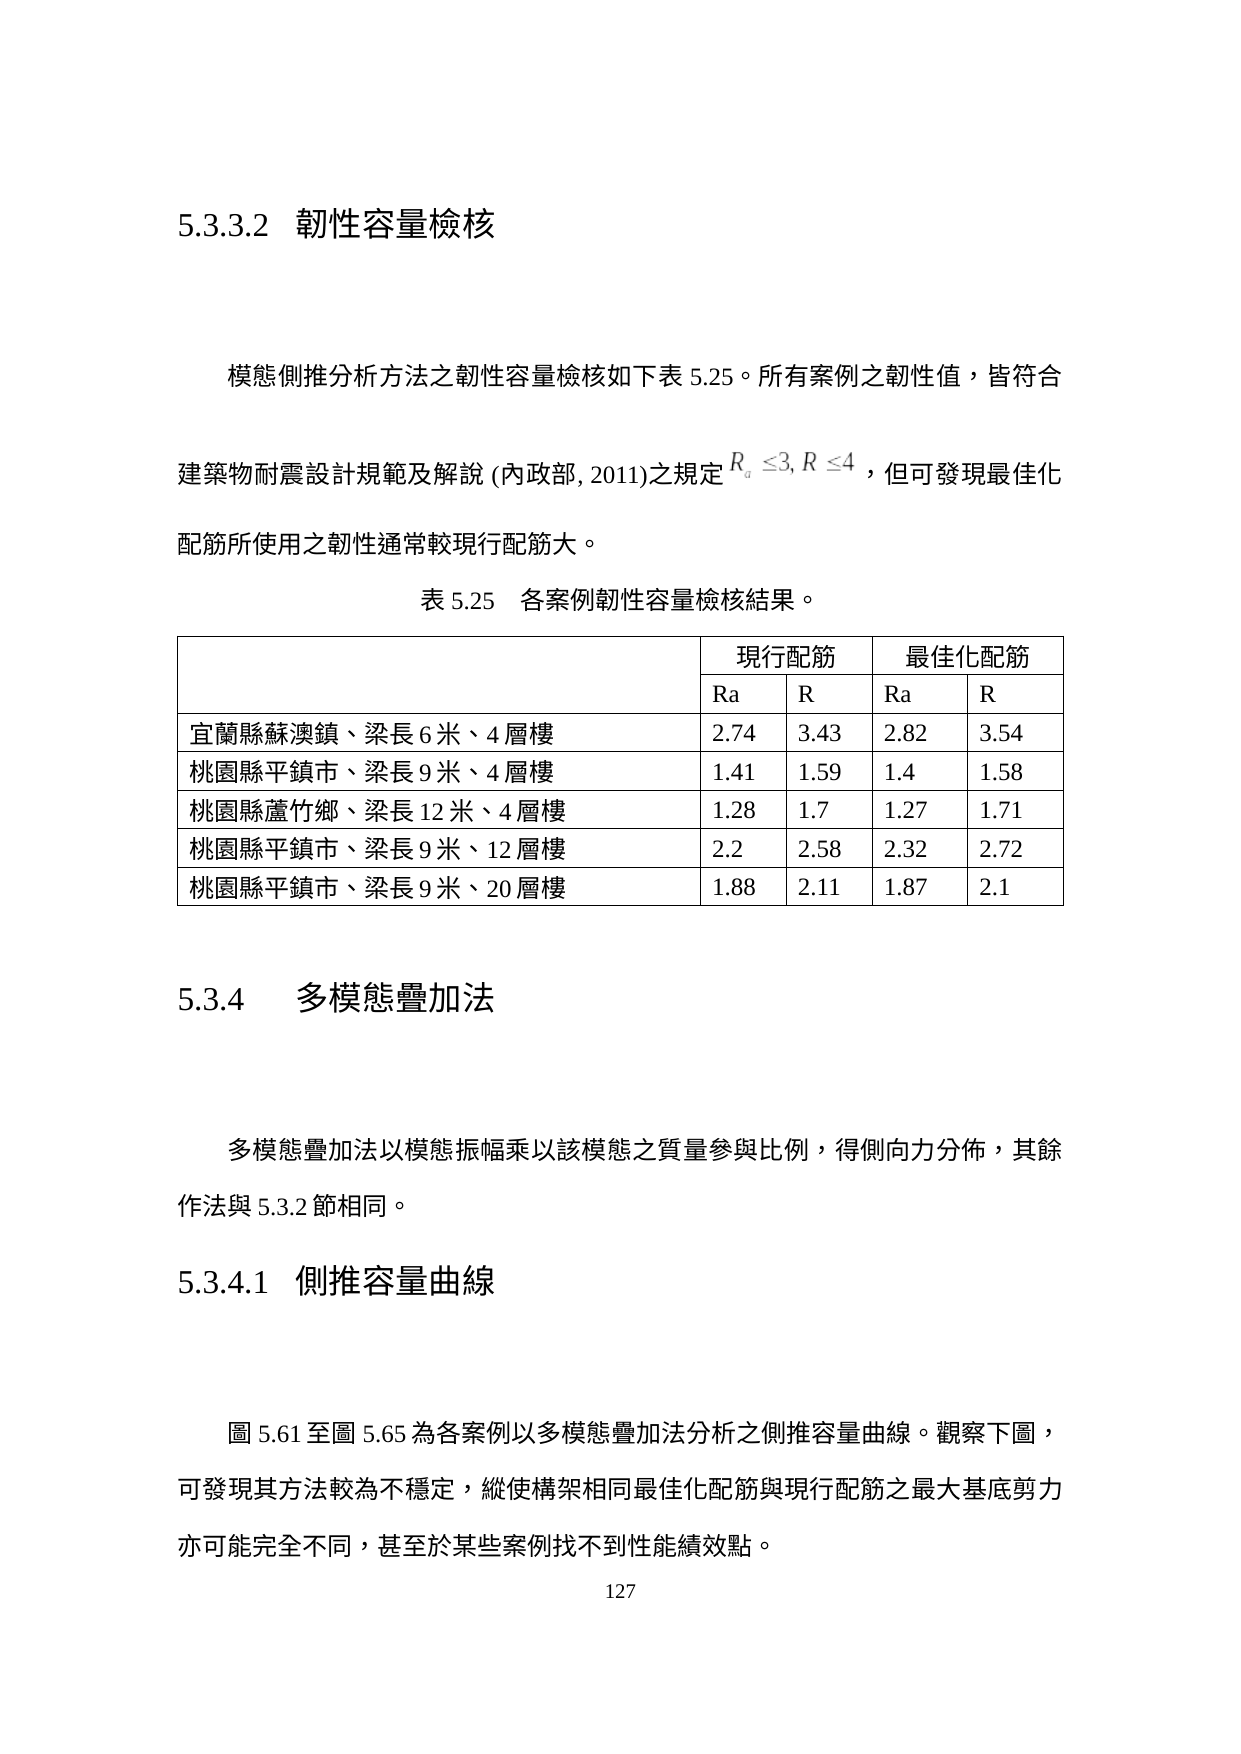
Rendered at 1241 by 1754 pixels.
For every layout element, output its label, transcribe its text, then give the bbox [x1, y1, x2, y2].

table_cell 2.72 [968, 829, 1063, 867]
table_header [178, 637, 700, 713]
table_cell 1.28 [701, 791, 786, 828]
table_cell 3.43 [787, 714, 872, 751]
subtitle 側推容量曲線 [177, 1242, 1063, 1317]
subtitle 韌性容量檢核 [177, 184, 1063, 259]
table_cell 桃園縣平鎮市、梁長9米、12層樓 [178, 829, 700, 867]
table_cell 1.4 [873, 752, 967, 790]
table_cell 1.87 [873, 868, 967, 905]
table_cell Ra [873, 675, 967, 713]
table_cell 2.58 [787, 829, 872, 867]
table_cell 3.54 [968, 714, 1063, 751]
subtitle 多模態疊加法 [177, 958, 1063, 1033]
table_cell 1.71 [968, 791, 1063, 828]
table_cell 2.11 [787, 868, 872, 905]
table_cell 宜蘭縣蘇澳鎮、梁長6米、4層樓 [178, 714, 700, 751]
table_header 最佳化配筋 [873, 637, 1063, 674]
table_cell 桃園縣蘆竹鄉、梁長12米、4層樓 [178, 791, 700, 828]
table_cell R [787, 675, 872, 713]
table_cell 1.88 [701, 868, 786, 905]
table_cell 2.74 [701, 714, 786, 751]
table_cell 1.7 [787, 791, 872, 828]
table_cell 1.27 [873, 791, 967, 828]
table_cell Ra [701, 675, 786, 713]
table_cell 1.58 [968, 752, 1063, 790]
table_cell 桃園縣平鎮市、梁長9米、4層樓 [178, 752, 700, 790]
table_cell 2.2 [701, 829, 786, 867]
table_cell 1.41 [701, 752, 786, 790]
table_header 現行配筋 [701, 637, 872, 674]
table_cell 2.32 [873, 829, 967, 867]
table_cell 桃園縣平鎮市、梁長9米、20層樓 [178, 868, 700, 905]
text 多模態疊加法以模態振幅乘以該模態之質量參與比例，得側向力分佈，其餘作法與5.3.2節相同。 [177, 1130, 1063, 1223]
table_cell 1.59 [787, 752, 872, 790]
table_cell R [968, 675, 1063, 713]
table_cell 2.1 [968, 868, 1063, 905]
table_cell 2.82 [873, 714, 967, 751]
